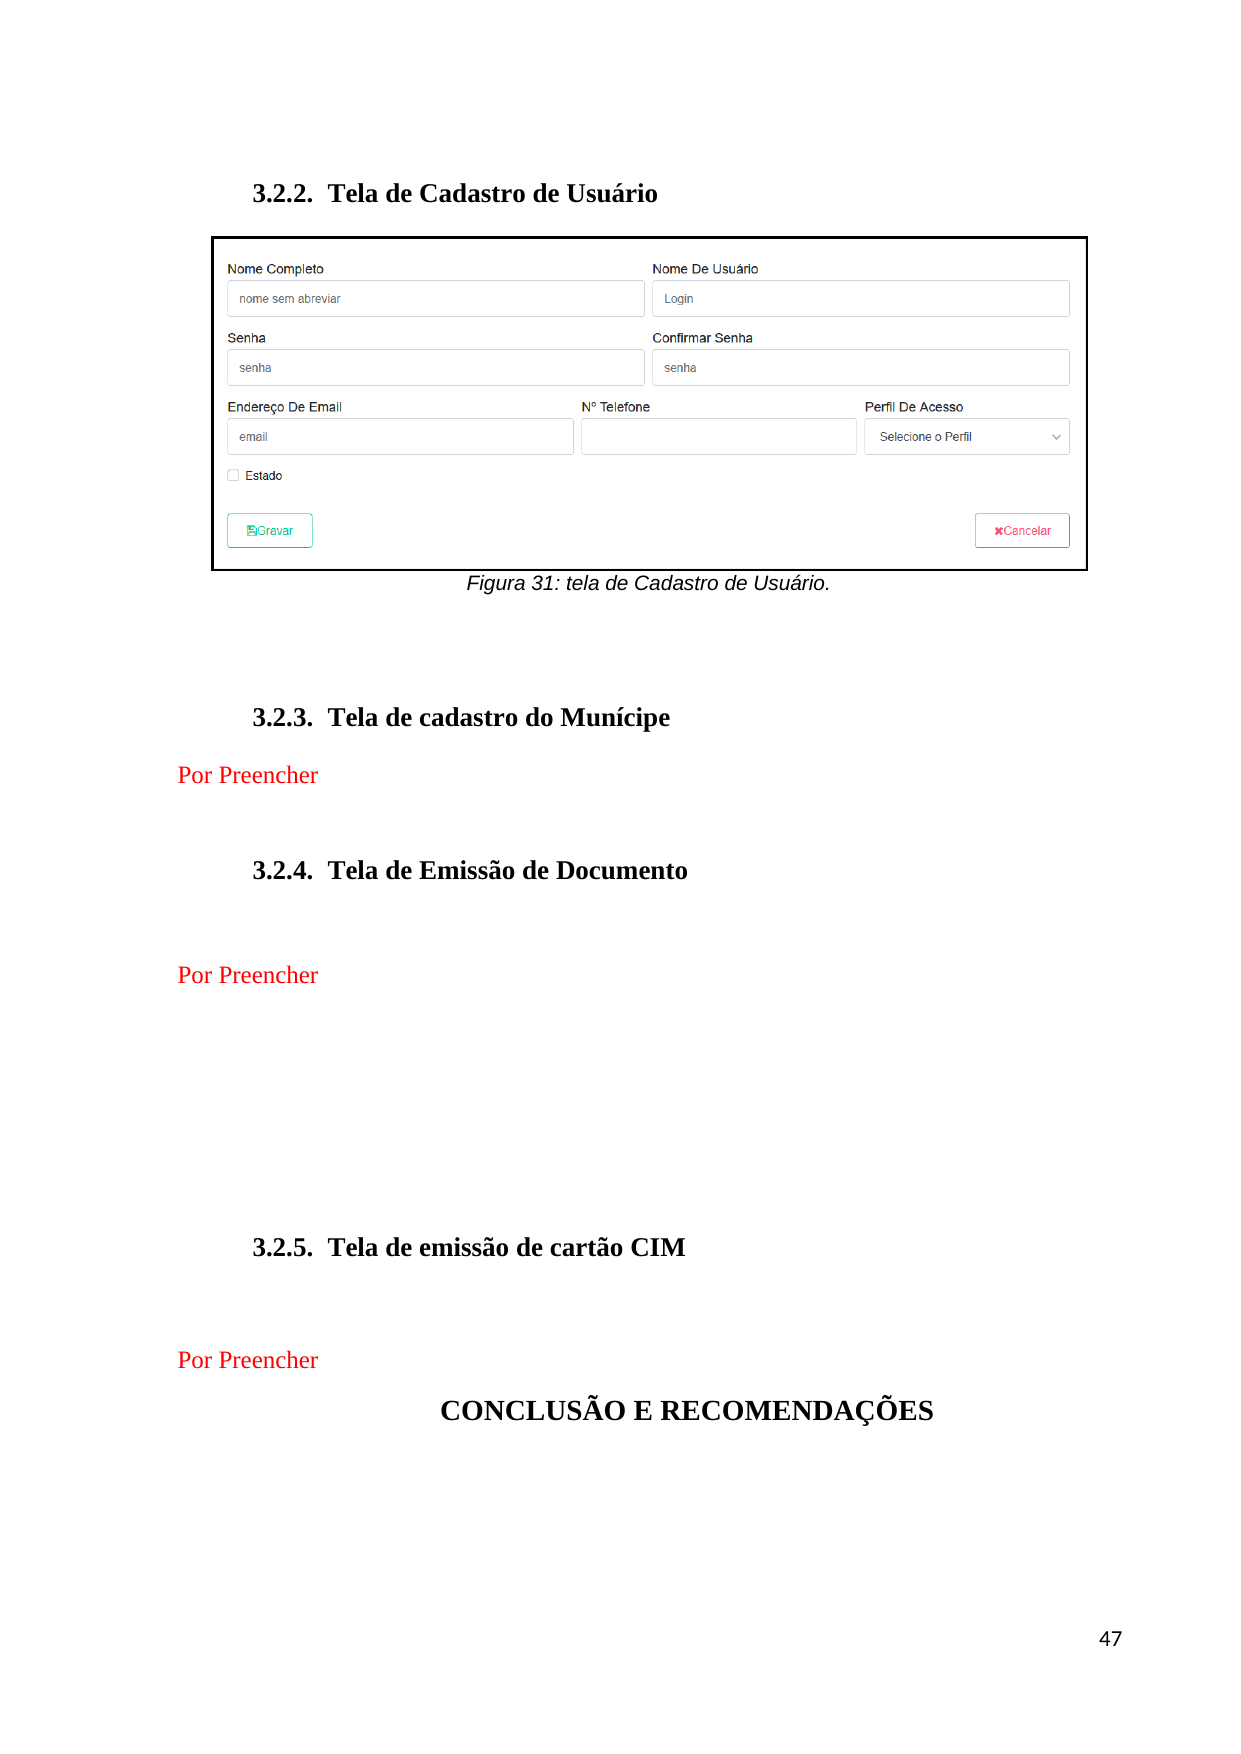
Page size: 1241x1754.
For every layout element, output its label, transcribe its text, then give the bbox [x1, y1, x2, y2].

text Por Preencher [177, 961, 1122, 989]
text Por Preencher [177, 1346, 1122, 1374]
text Tela de Emissão de Documento [252, 854, 1122, 886]
text Tela de Cadastro de Usuário [252, 177, 1122, 208]
text Tela de cadastro do Munícipe [252, 701, 1122, 732]
text Por Preencher [177, 760, 1122, 789]
text Tela de emissão de cartão CIM [252, 1231, 1122, 1262]
subtitle CONCLUSÃO E RECOMENDAÇÕES [252, 1393, 1122, 1427]
picture [214, 239, 1086, 569]
